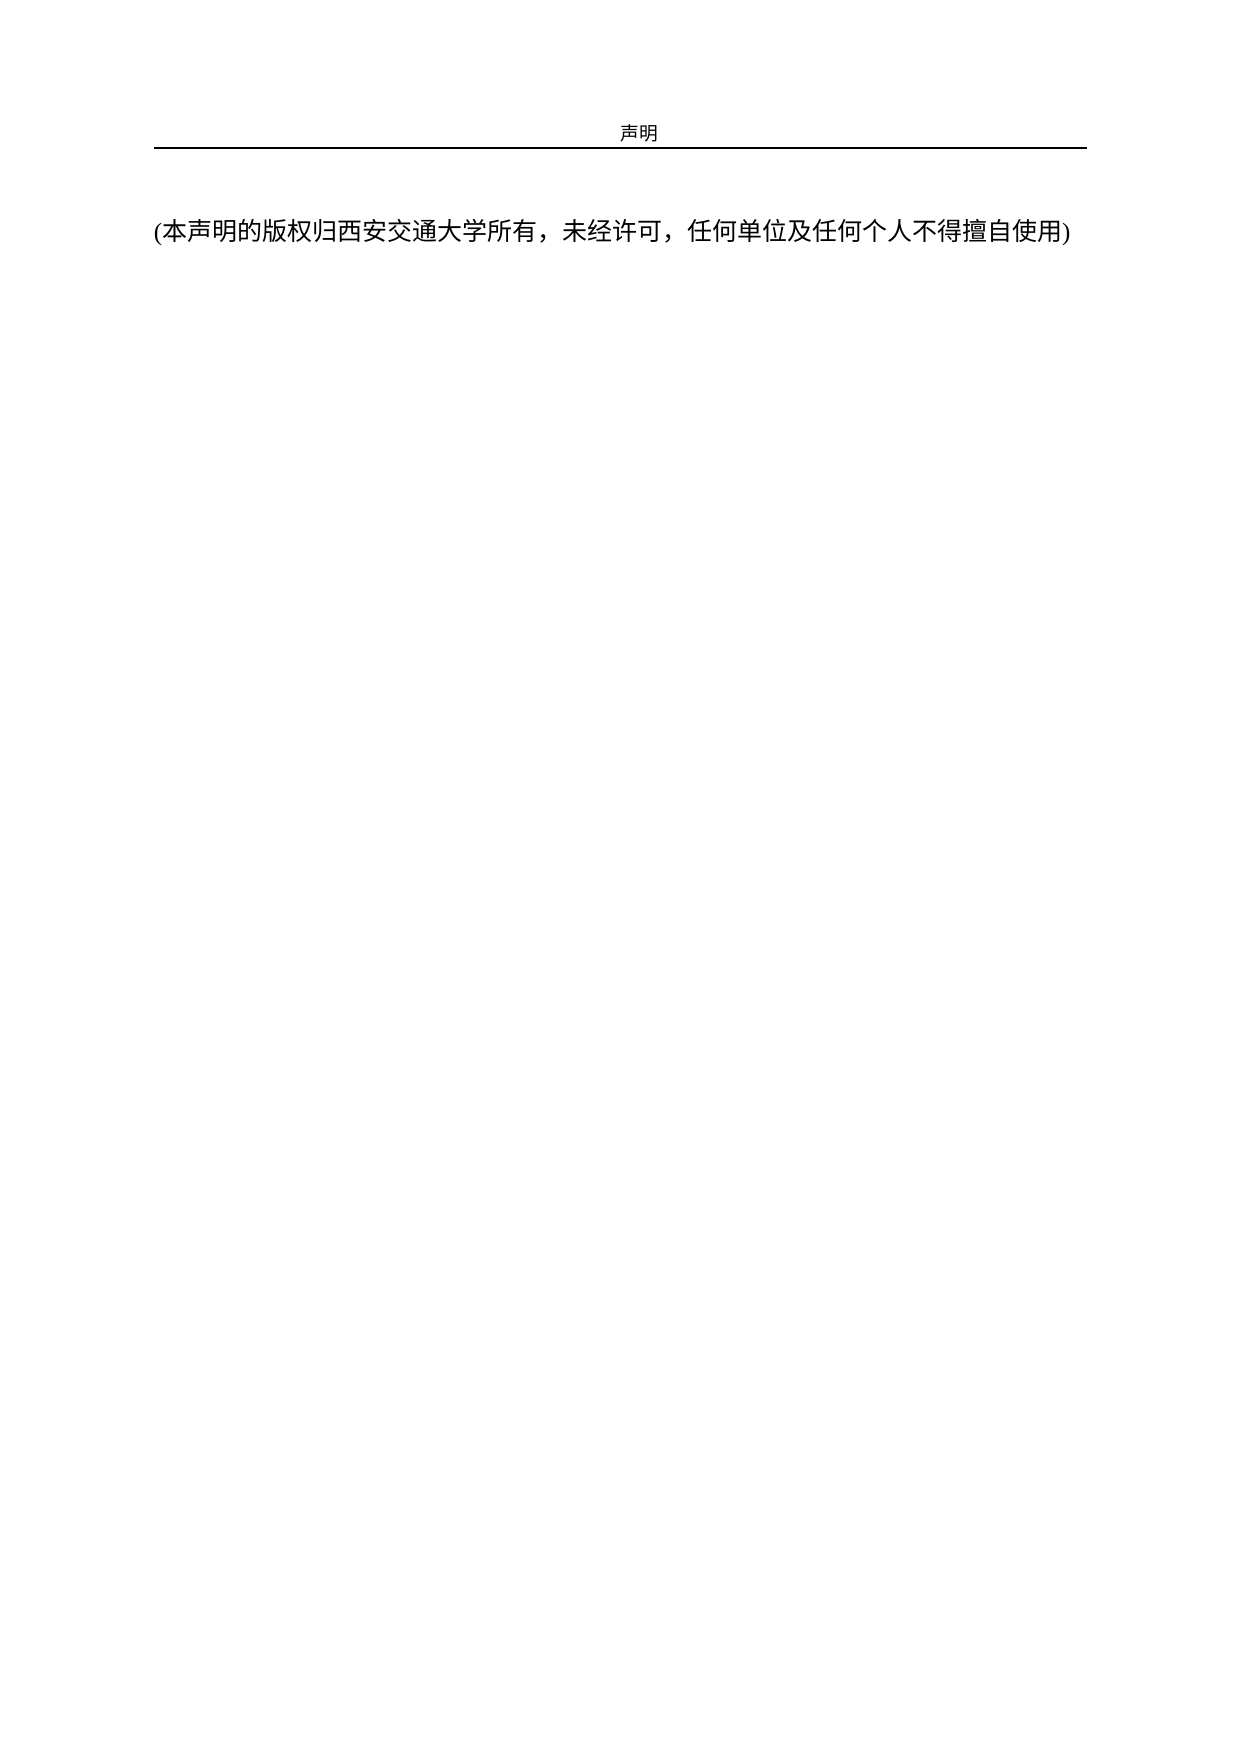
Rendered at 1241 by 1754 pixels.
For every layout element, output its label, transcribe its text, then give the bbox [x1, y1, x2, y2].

text (本声明的版权归西安交通大学所有，未经许可，任何单位及任何个人不得擅自使用) [153, 212, 1087, 248]
